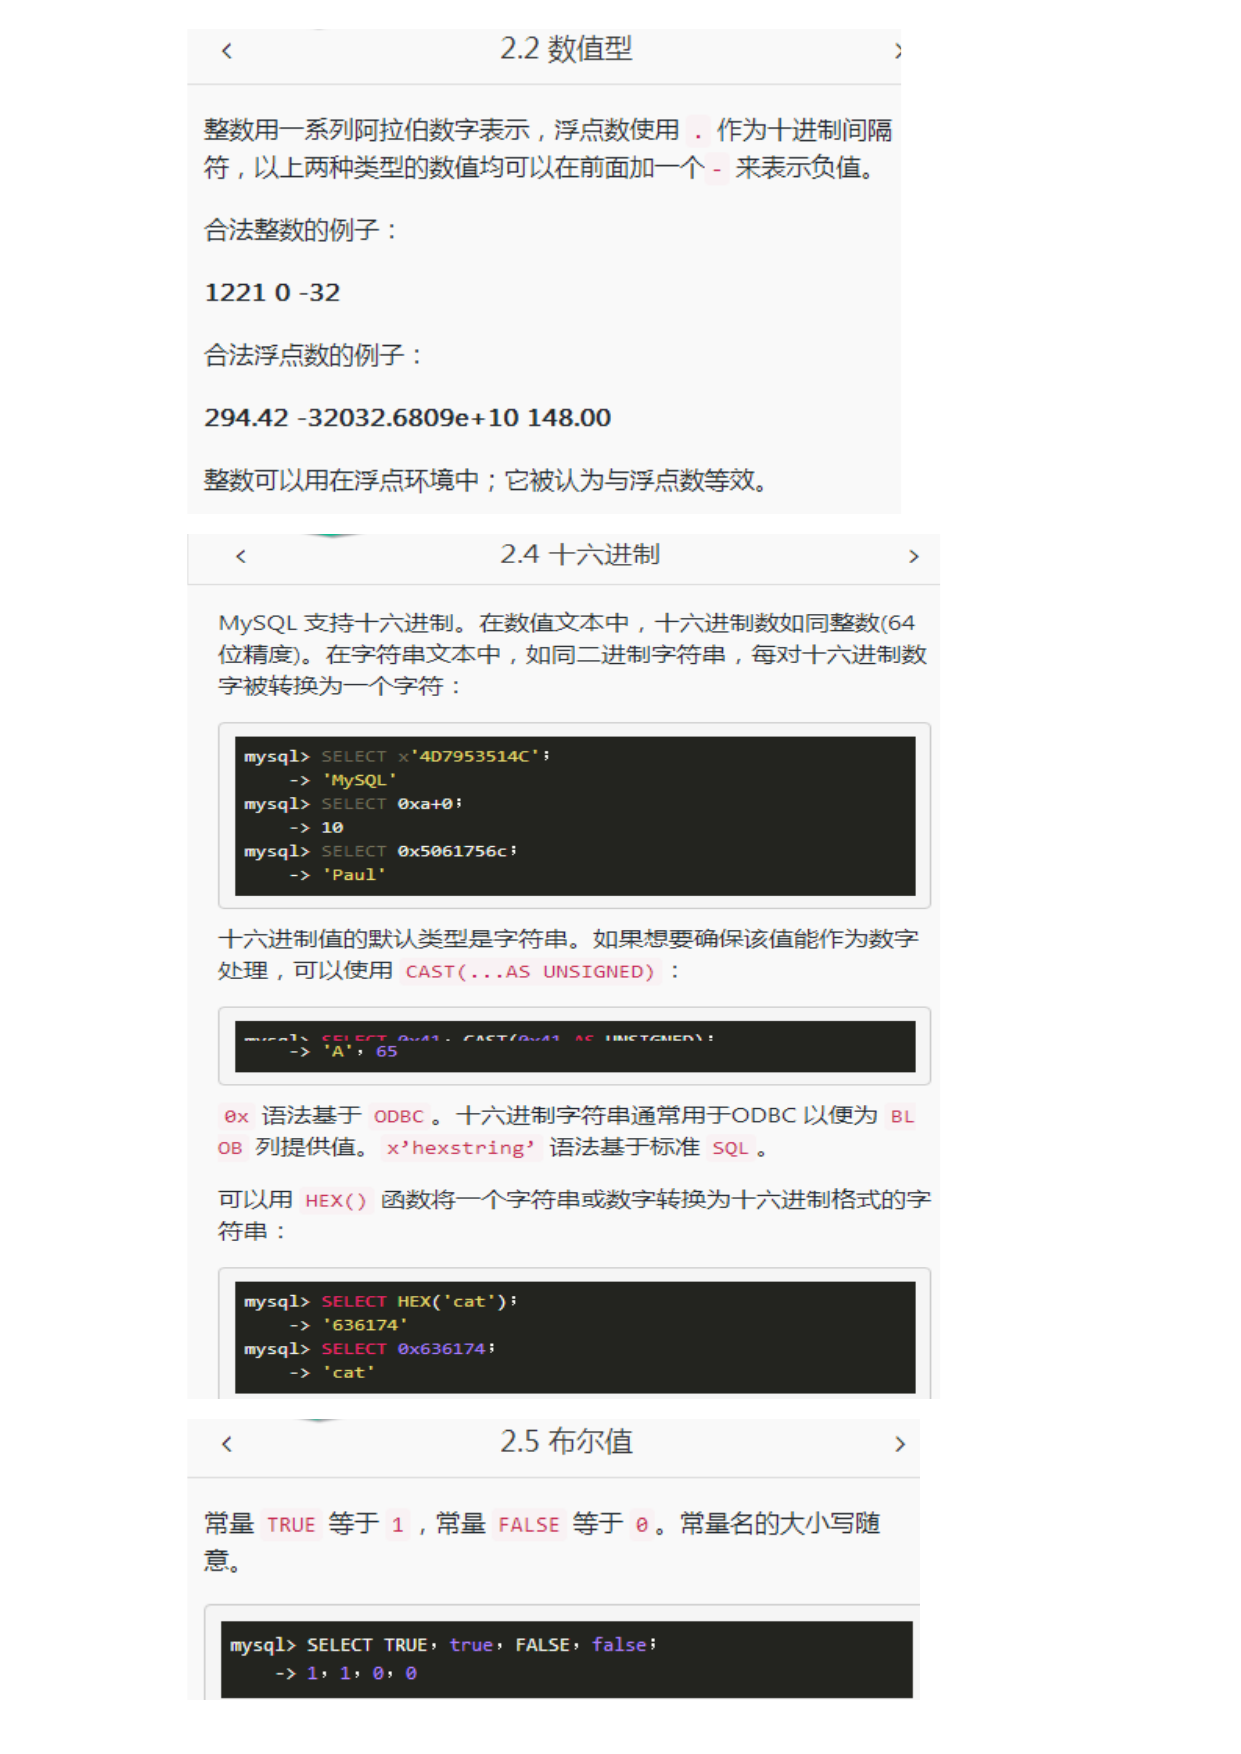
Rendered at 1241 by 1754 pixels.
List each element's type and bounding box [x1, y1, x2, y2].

picture [187, 1419, 920, 1700]
picture [187, 29, 902, 514]
picture [187, 534, 941, 1399]
